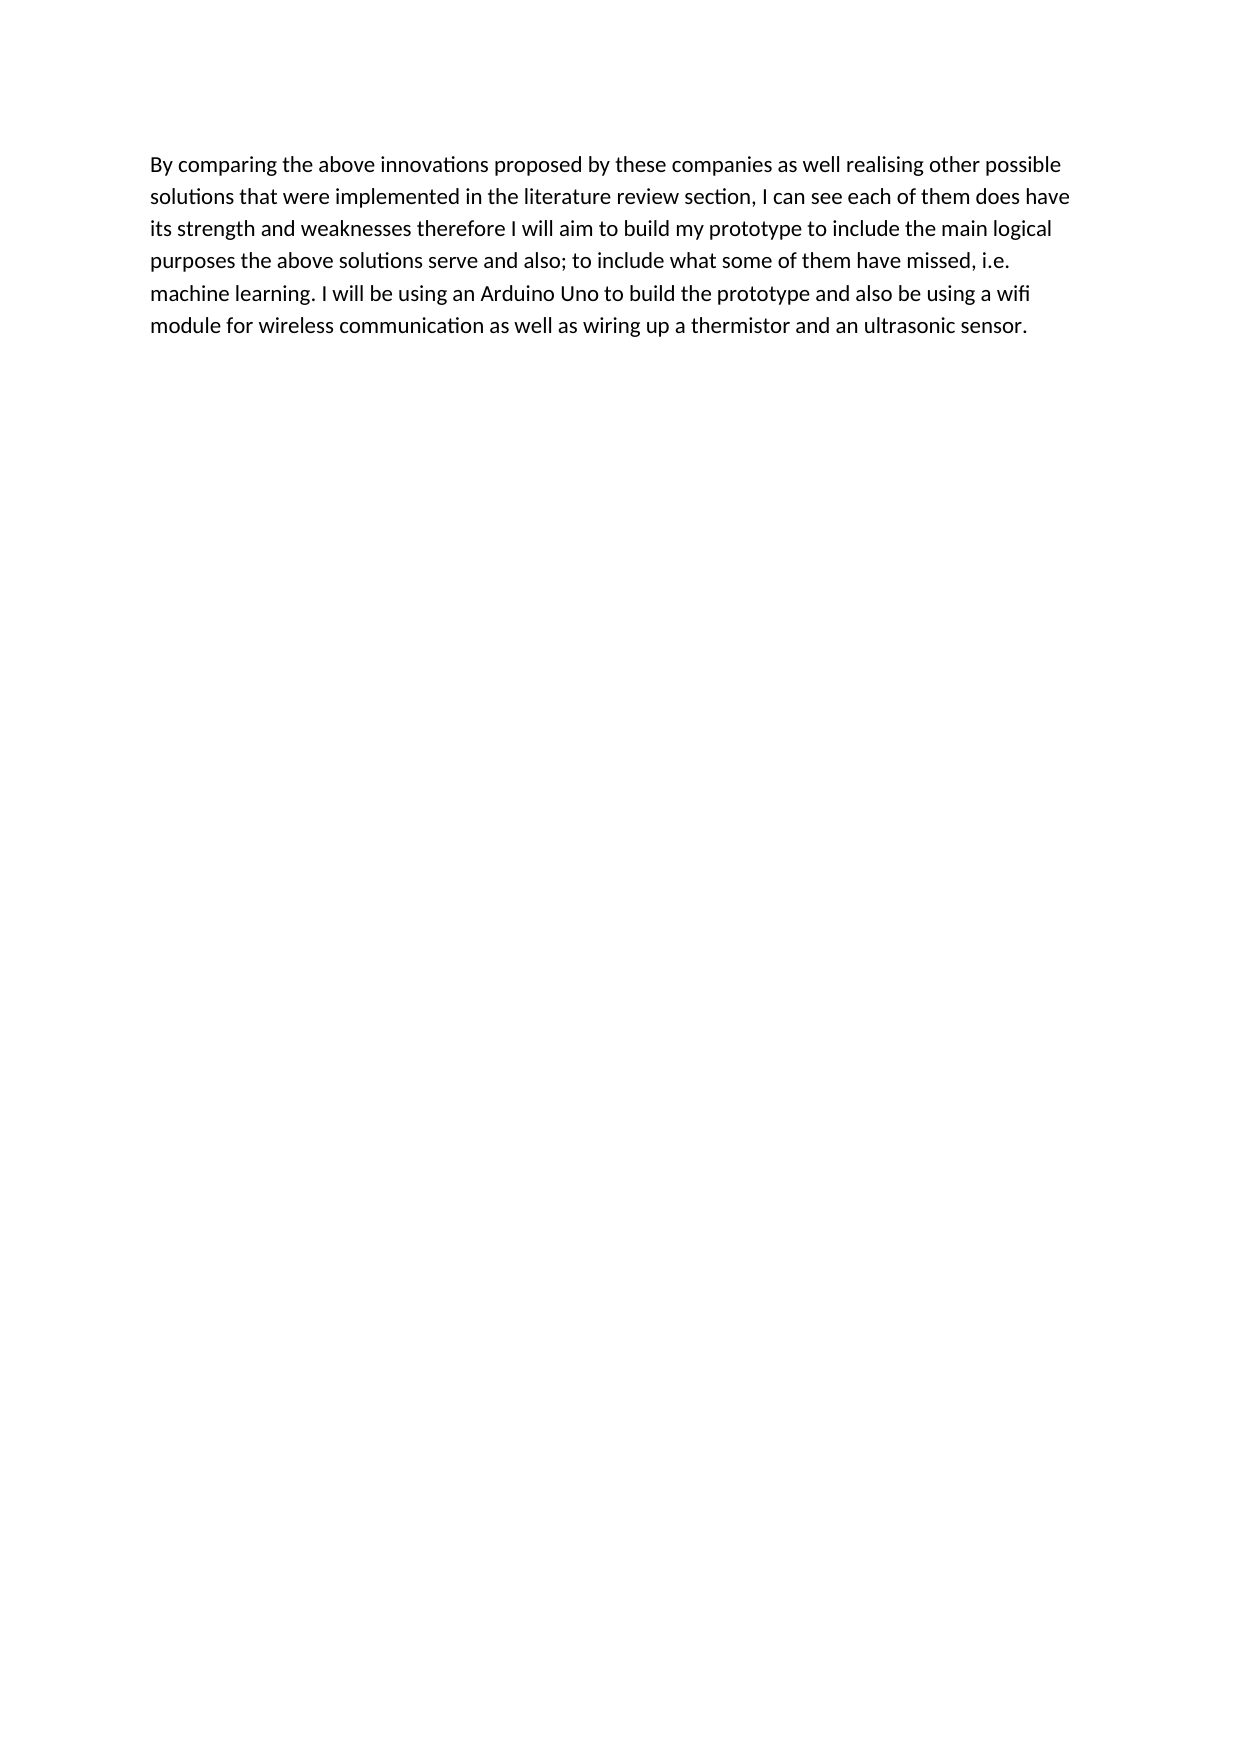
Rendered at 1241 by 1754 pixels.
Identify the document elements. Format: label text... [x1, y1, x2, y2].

text By comparing the above innovations proposed by these companies as well realising other possible solutions that were implemented in the literature review section, I can see each of them does have its strength and weaknesses therefore I will aim to build my prototype to include the main logical purposes the above solutions serve and also; to include what some of them have missed, i.e. machine learning. I will be using an Arduino Uno to build the prototype and also be using a wifi module for wireless communication as well as wiring up a thermistor and an ultrasonic sensor. [150, 150, 1090, 339]
